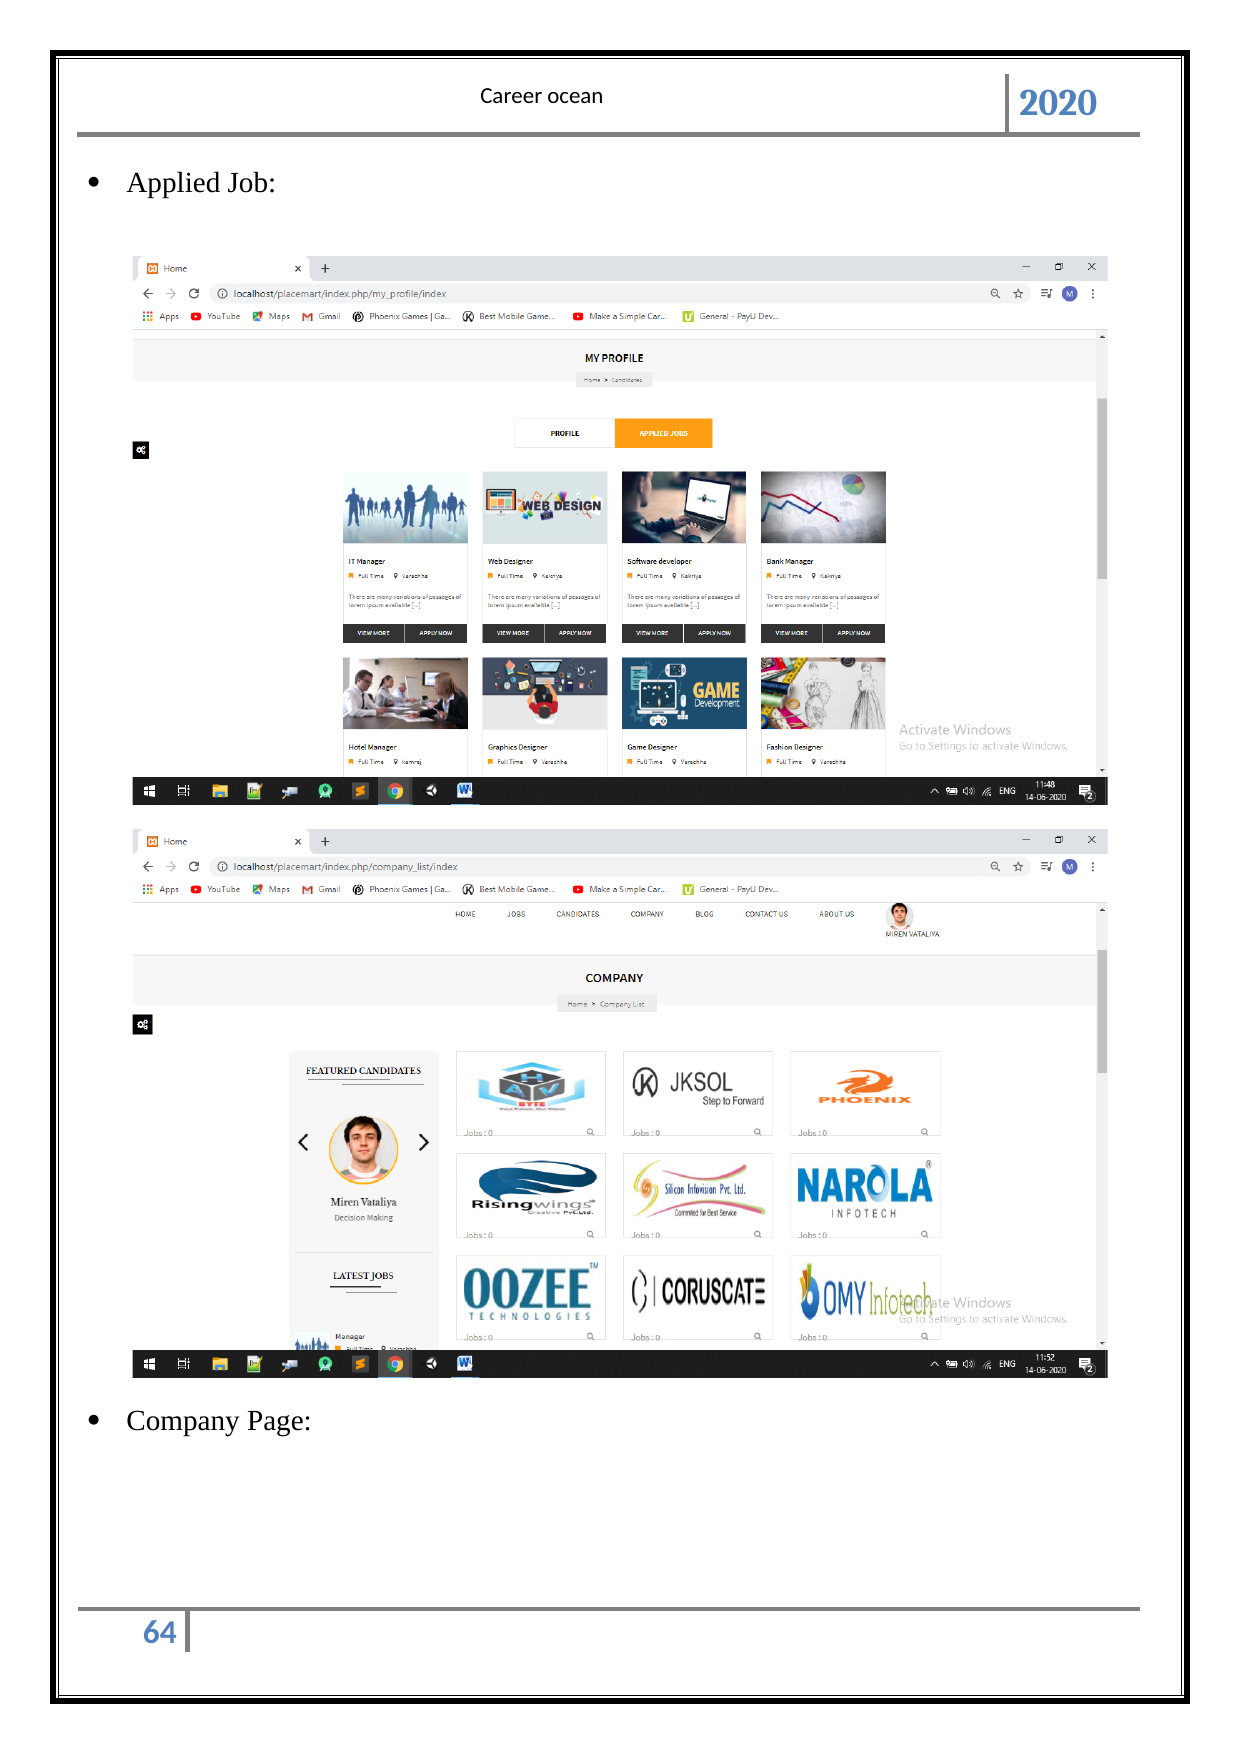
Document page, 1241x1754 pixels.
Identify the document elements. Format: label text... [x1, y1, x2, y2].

picture [132, 829, 1108, 1378]
subtitle Applied Job: [89, 165, 1152, 198]
subtitle Company Page: [89, 1403, 1152, 1436]
picture [132, 256, 1108, 805]
